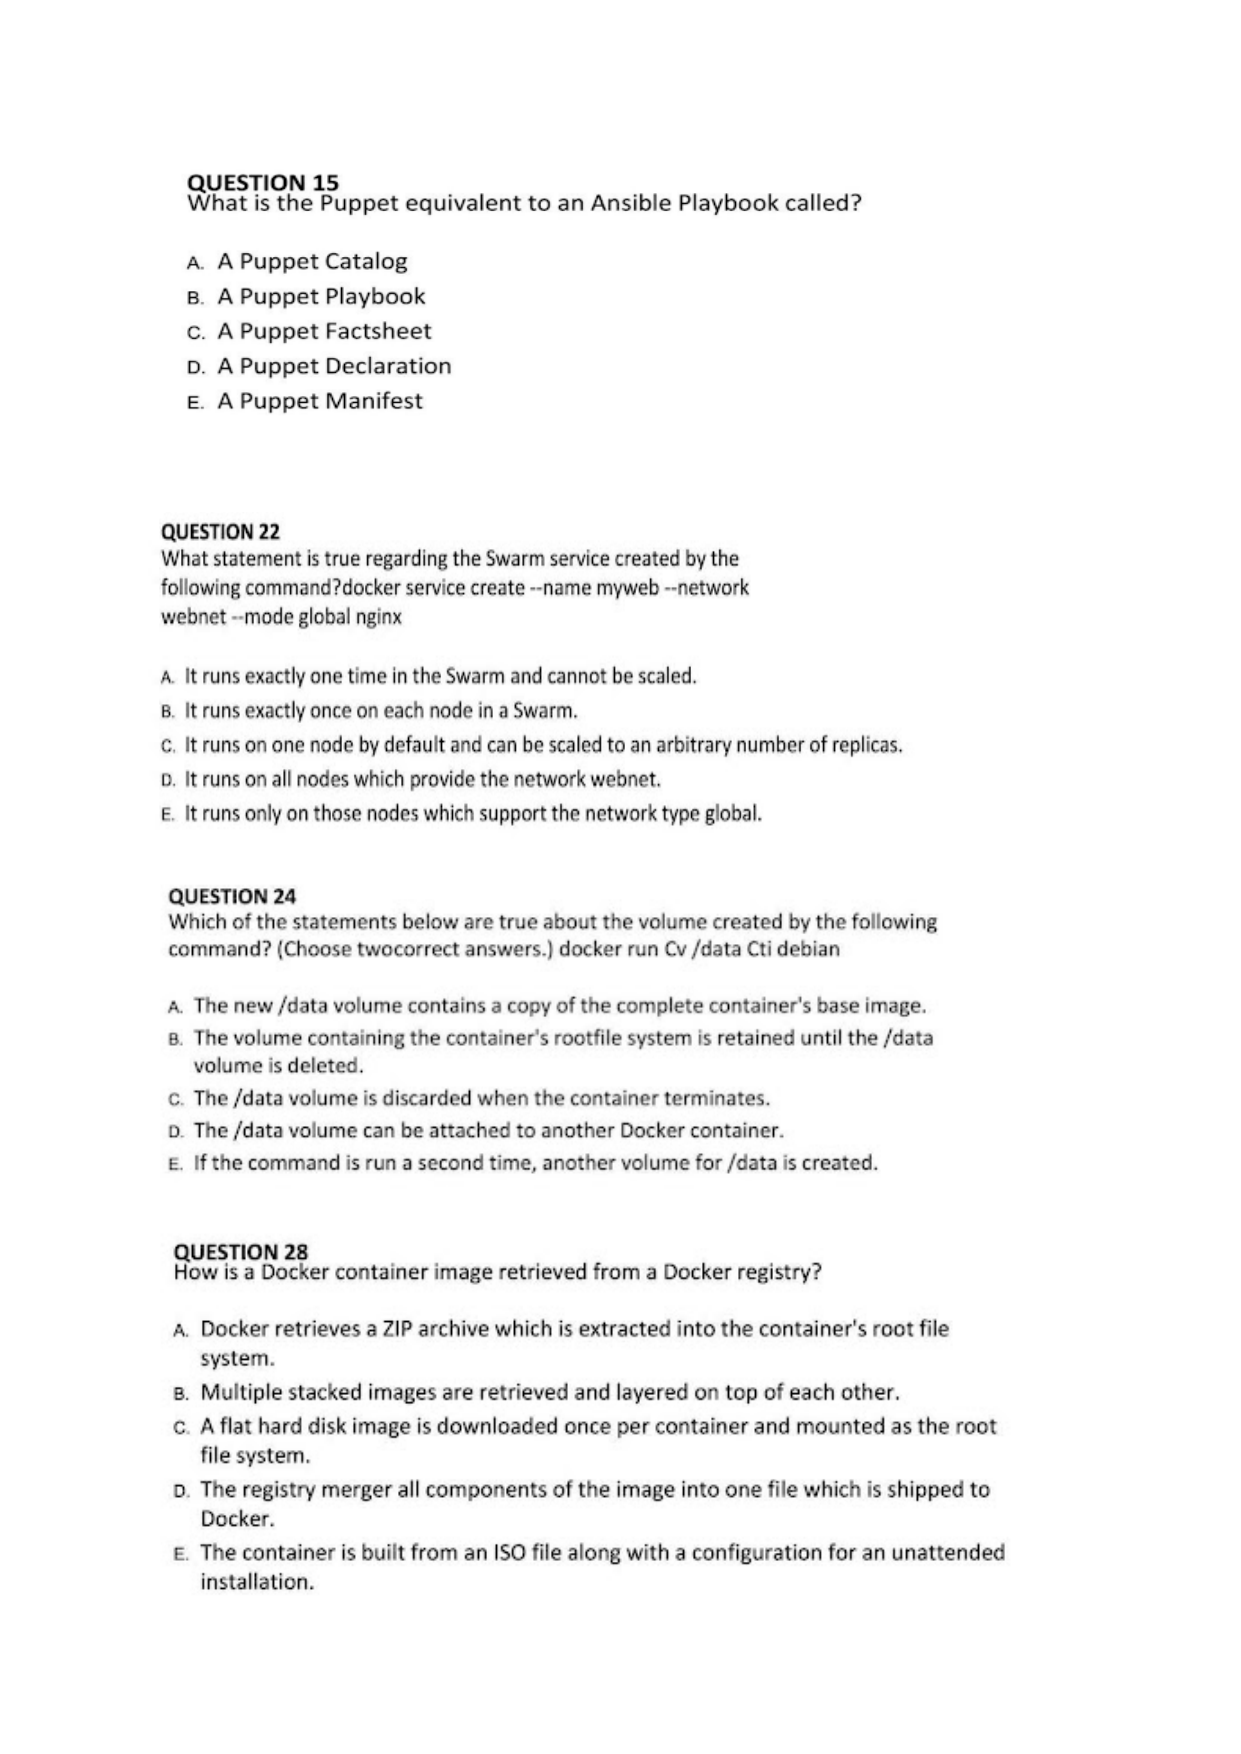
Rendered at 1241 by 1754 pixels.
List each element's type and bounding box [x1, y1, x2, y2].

picture [147, 1220, 1068, 1606]
picture [147, 512, 952, 851]
picture [147, 872, 1068, 1199]
picture [147, 147, 917, 436]
